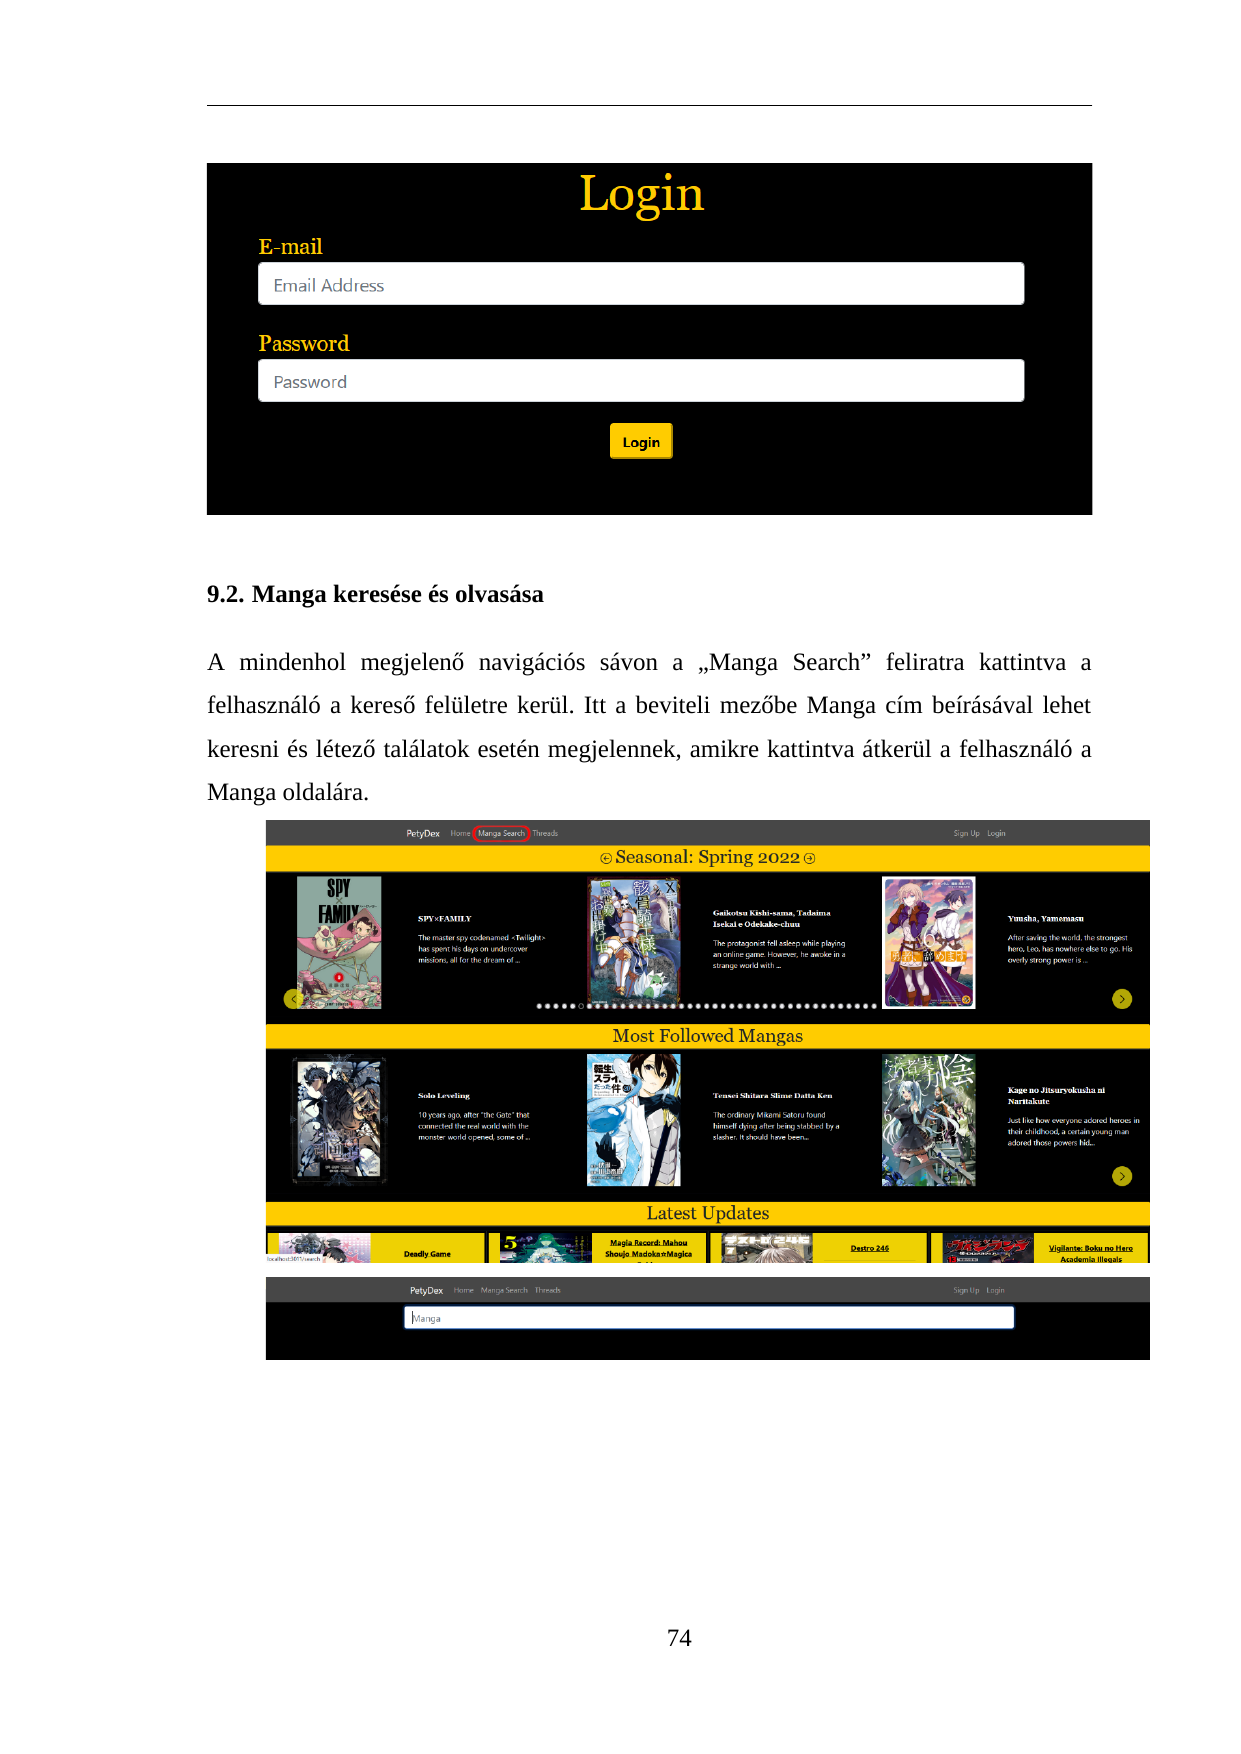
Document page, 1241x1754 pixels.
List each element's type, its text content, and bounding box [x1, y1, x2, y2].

picture [265, 1277, 1150, 1360]
subtitle Manga keresése és olvasása [207, 579, 1092, 608]
picture [265, 820, 1150, 1263]
text A mindenhol megjelenő navigációs sávon a „Manga Search” feliratra kattintva a felhasználó a kereső felületre kerül. Itt a beviteli mezőbe Manga cím beírásával lehet keresni és létező találatok esetén megjelennek, amikre kattintva átkerül a felhasználó a Manga oldalára. [207, 647, 1092, 806]
picture [206, 163, 1093, 515]
